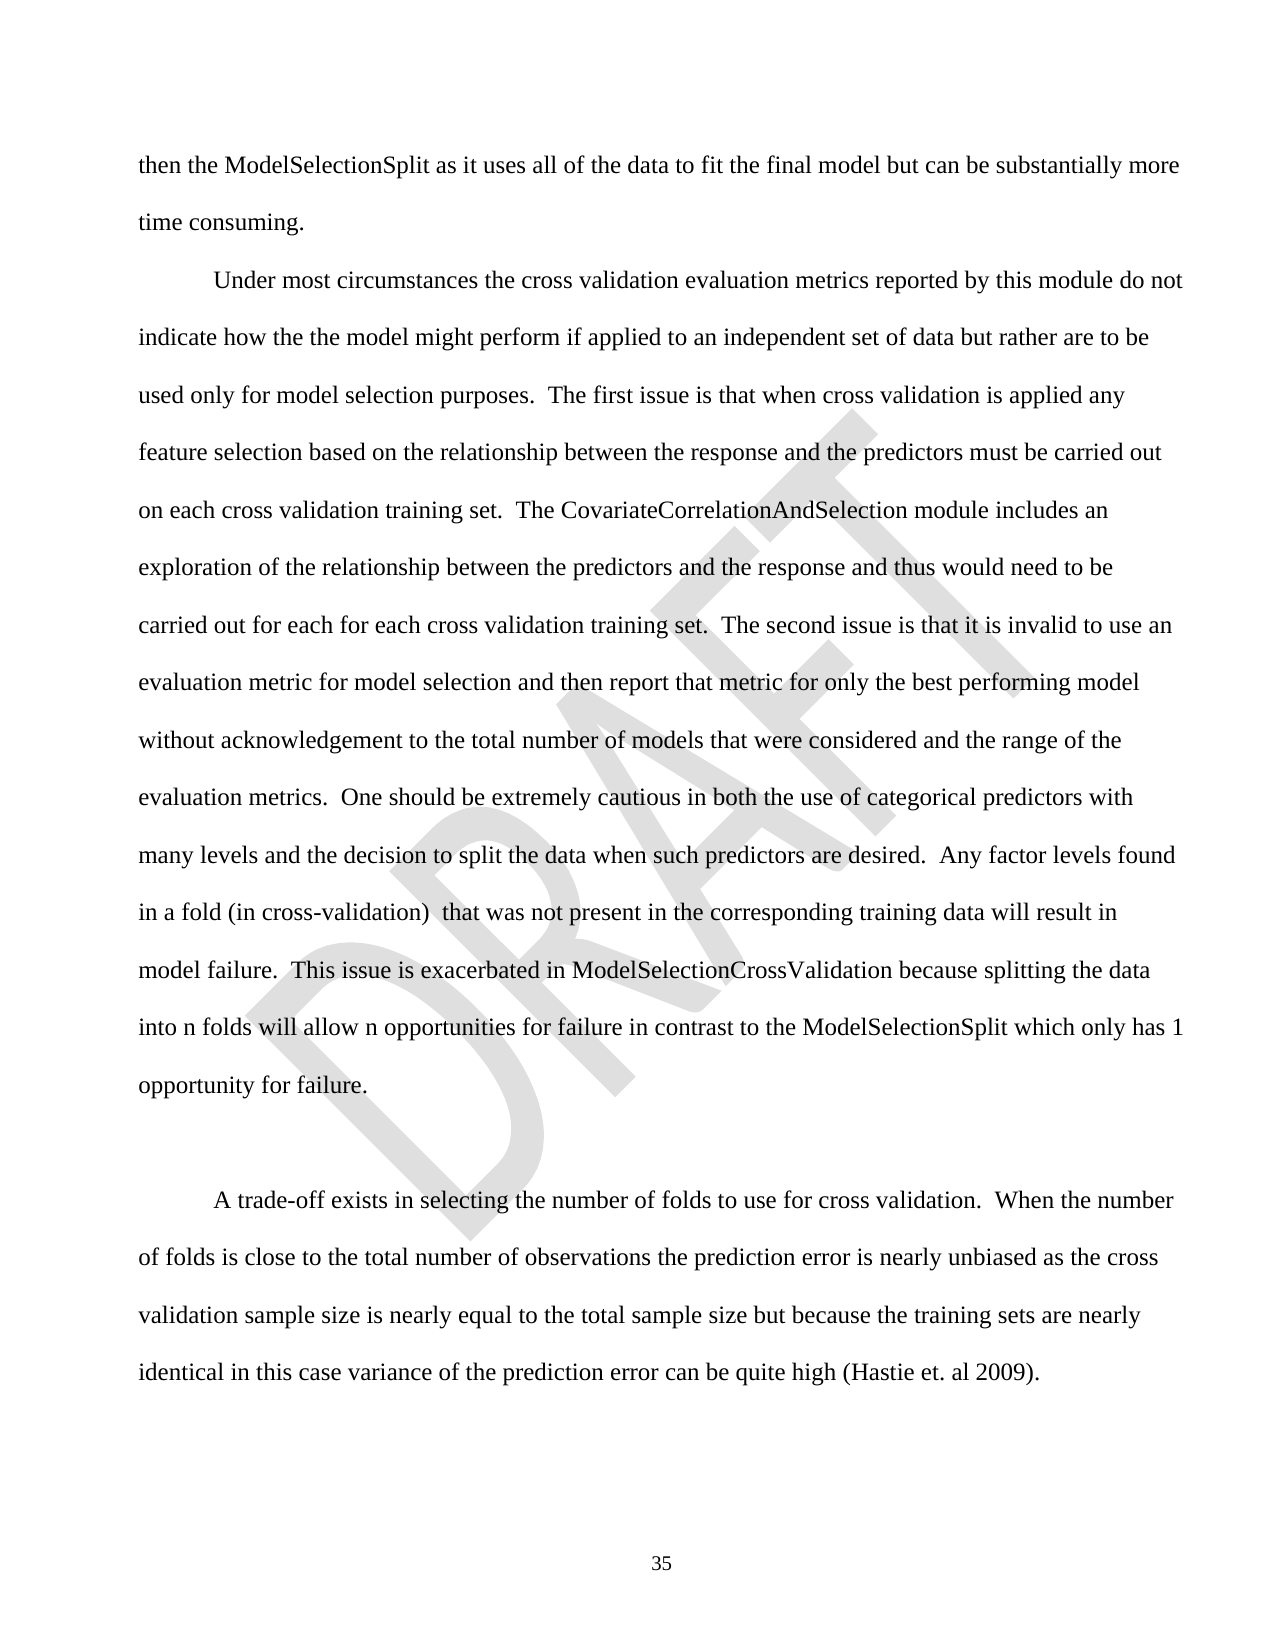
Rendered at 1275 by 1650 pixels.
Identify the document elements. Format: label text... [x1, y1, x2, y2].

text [138, 150, 1185, 236]
text Under most circumstances the cross validation evaluation metrics reported by this module do not indicate how the the model might perform if applied to an independent set of data but rather are to be used only for model selection purposes. The first issue is that when cross validation is applied any feature selection based on the relationship between the response and the predictors must be carried out on each cross validation training set. The CovariateCorrelationAndSelection module includes an exploration of the relationship between the predictors and the response and thus would need to be carried out for each for each cross validation training set. The second issue is that it is invalid to use an evaluation metric for model selection and then report that metric for only the best performing model without acknowledgement to the total number of models that were considered and the range of the evaluation metrics. One should be extremely cautious in both the use of categorical predictors with many levels and the decision to split the data when such predictors are desired. Any factor levels found in a fold (in cross-validation) that was not present in the corresponding training data will result in model failure. This issue is exacerbated in ModelSelectionCrossValidation because splitting the data into n folds will allow n opportunities for failure in contrast to the ModelSelectionSplit which only has 1 opportunity for failure. [138, 265, 1185, 1099]
text A trade-off exists in selecting the number of folds to use for cross validation. When the number of folds is close to the total number of observations the prediction error is nearly unbiased as the cross validation sample size is nearly equal to the total sample size but because the training sets are nearly identical in this case variance of the prediction error can be quite high (Hastie et. al 2009). [138, 1185, 1185, 1386]
